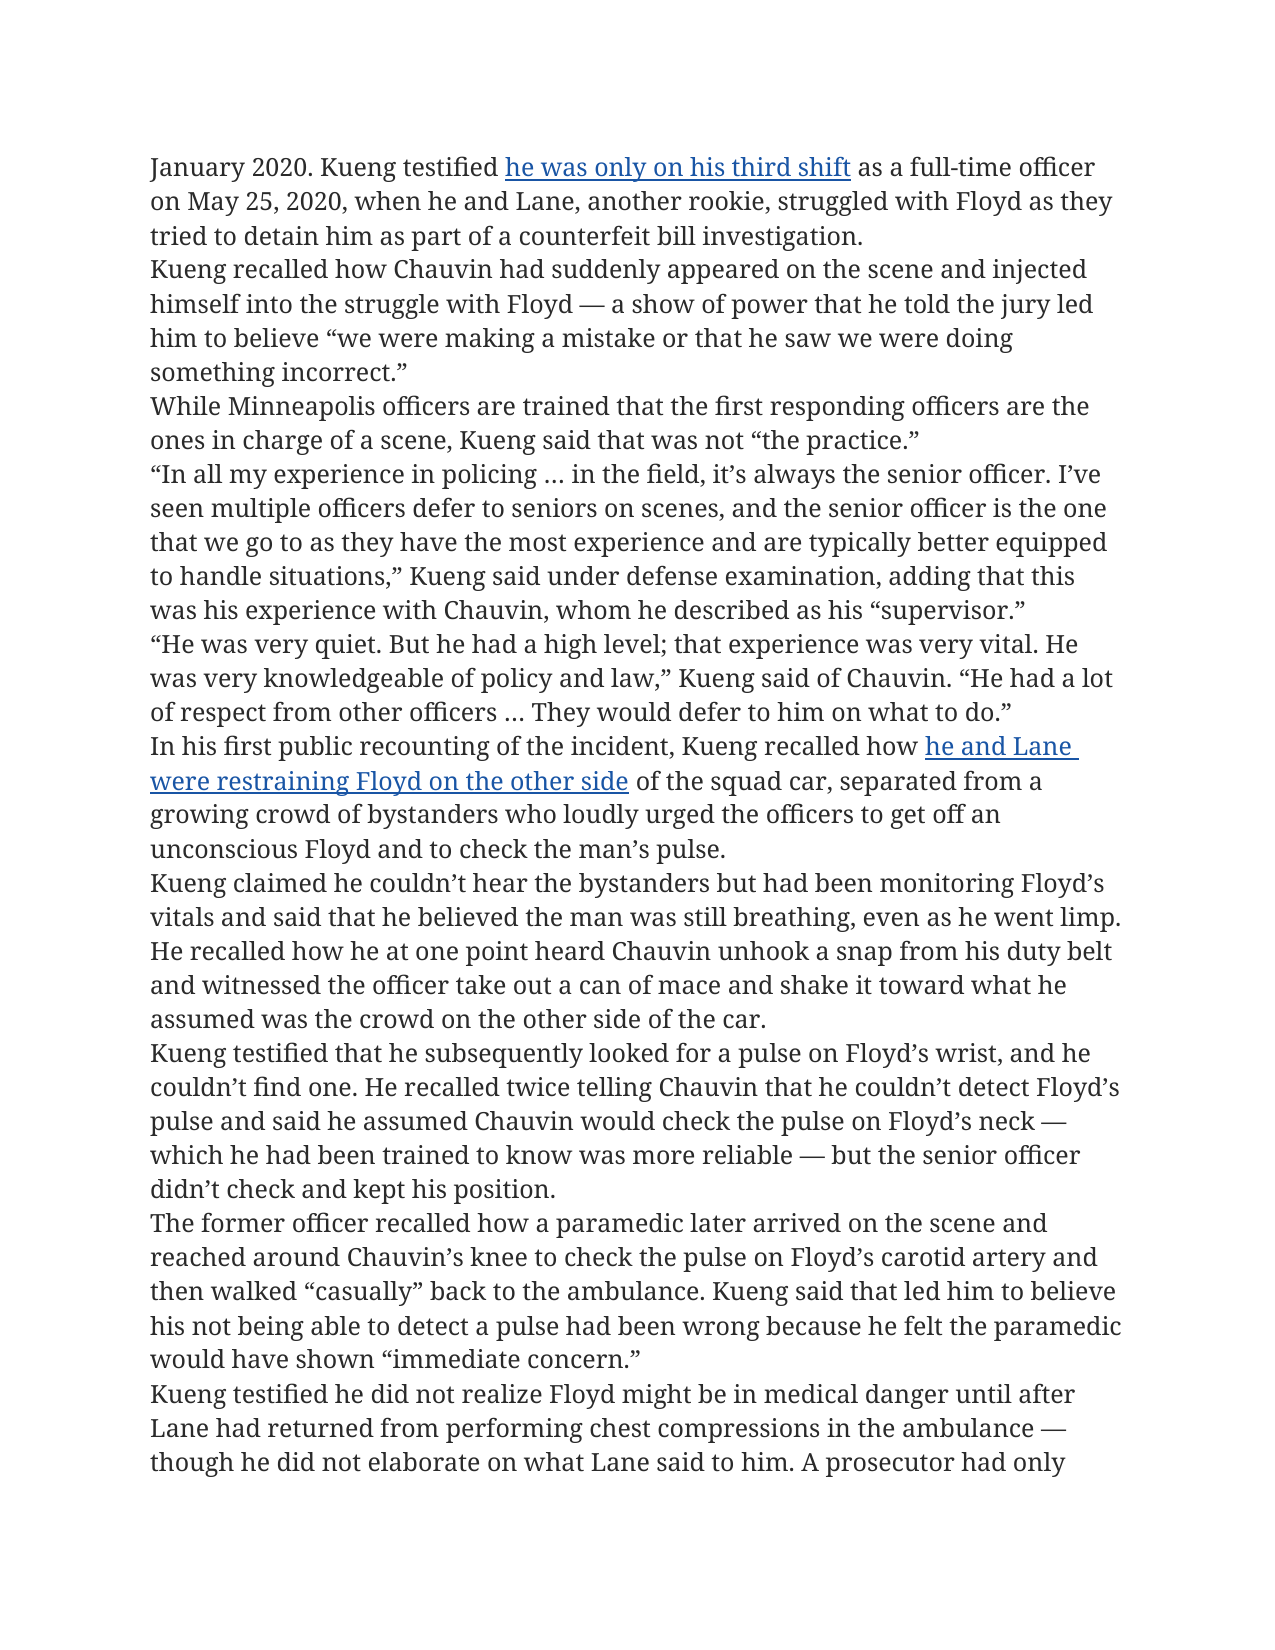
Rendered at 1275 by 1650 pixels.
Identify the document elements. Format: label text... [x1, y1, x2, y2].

text Kueng claimed he couldn’t hear the bystanders but had been monitoring Floyd’s vitals and said that he believed the man was still breathing, even as he went limp. He recalled how he at one point heard Chauvin unhook a snap from his duty belt and witnessed the officer take out a can of mace and shake it toward what he assumed was the crowd on the other side of the car. [150, 865, 1125, 1036]
text “In all my experience in policing … in the field, it’s always the senior officer. I’ve seen multiple officers defer to seniors on scenes, and the senior officer is the one that we go to as they have the most experience and are typically better equipped to handle situations,” Kueng said under defense examination, adding that this was his experience with Chauvin, whom he described as his “supervisor.” [150, 457, 1125, 627]
text The former officer recalled how a paramedic later arrived on the scene and reached around Chauvin’s knee to check the pulse on Floyd’s carotid artery and then walked “casually” back to the ambulance. Kueng said that led him to believe his not being able to detect a pulse had been wrong because he felt the paramedic would have shown “immediate concern.” [150, 1206, 1125, 1376]
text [150, 1376, 1125, 1478]
text While Minneapolis officers are trained that the first responding officers are the ones in charge of a scene, Kueng said that was not “the practice.” [150, 388, 1125, 457]
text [150, 150, 1125, 252]
text Kueng recalled how Chauvin had suddenly appeared on the scene and injected himself into the struggle with Floyd — a show of power that he told the jury led him to believe “we were making a mistake or that he saw we were doing something incorrect.” [150, 252, 1125, 388]
text In his first public recounting of the incident, Kueng recalled how he and Lane were restraining Floyd on the other side of the squad car, separated from a growing crowd of bystanders who loudly urged the officers to get off an unconscious Floyd and to check the man’s pulse. [150, 729, 1125, 865]
text “He was very quiet. But he had a high level; that experience was very vital. He was very knowledgeable of policy and law,” Kueng said of Chauvin. “He had a lot of respect from other officers … They would defer to him on what to do.” [150, 627, 1125, 729]
text Kueng testified that he subsequently looked for a pulse on Floyd’s wrist, and he couldn’t find one. He recalled twice telling Chauvin that he couldn’t detect Floyd’s pulse and said he assumed Chauvin would check the pulse on Floyd’s neck — which he had been trained to know was more reliable — but the senior officer didn’t check and kept his position. [150, 1036, 1125, 1206]
